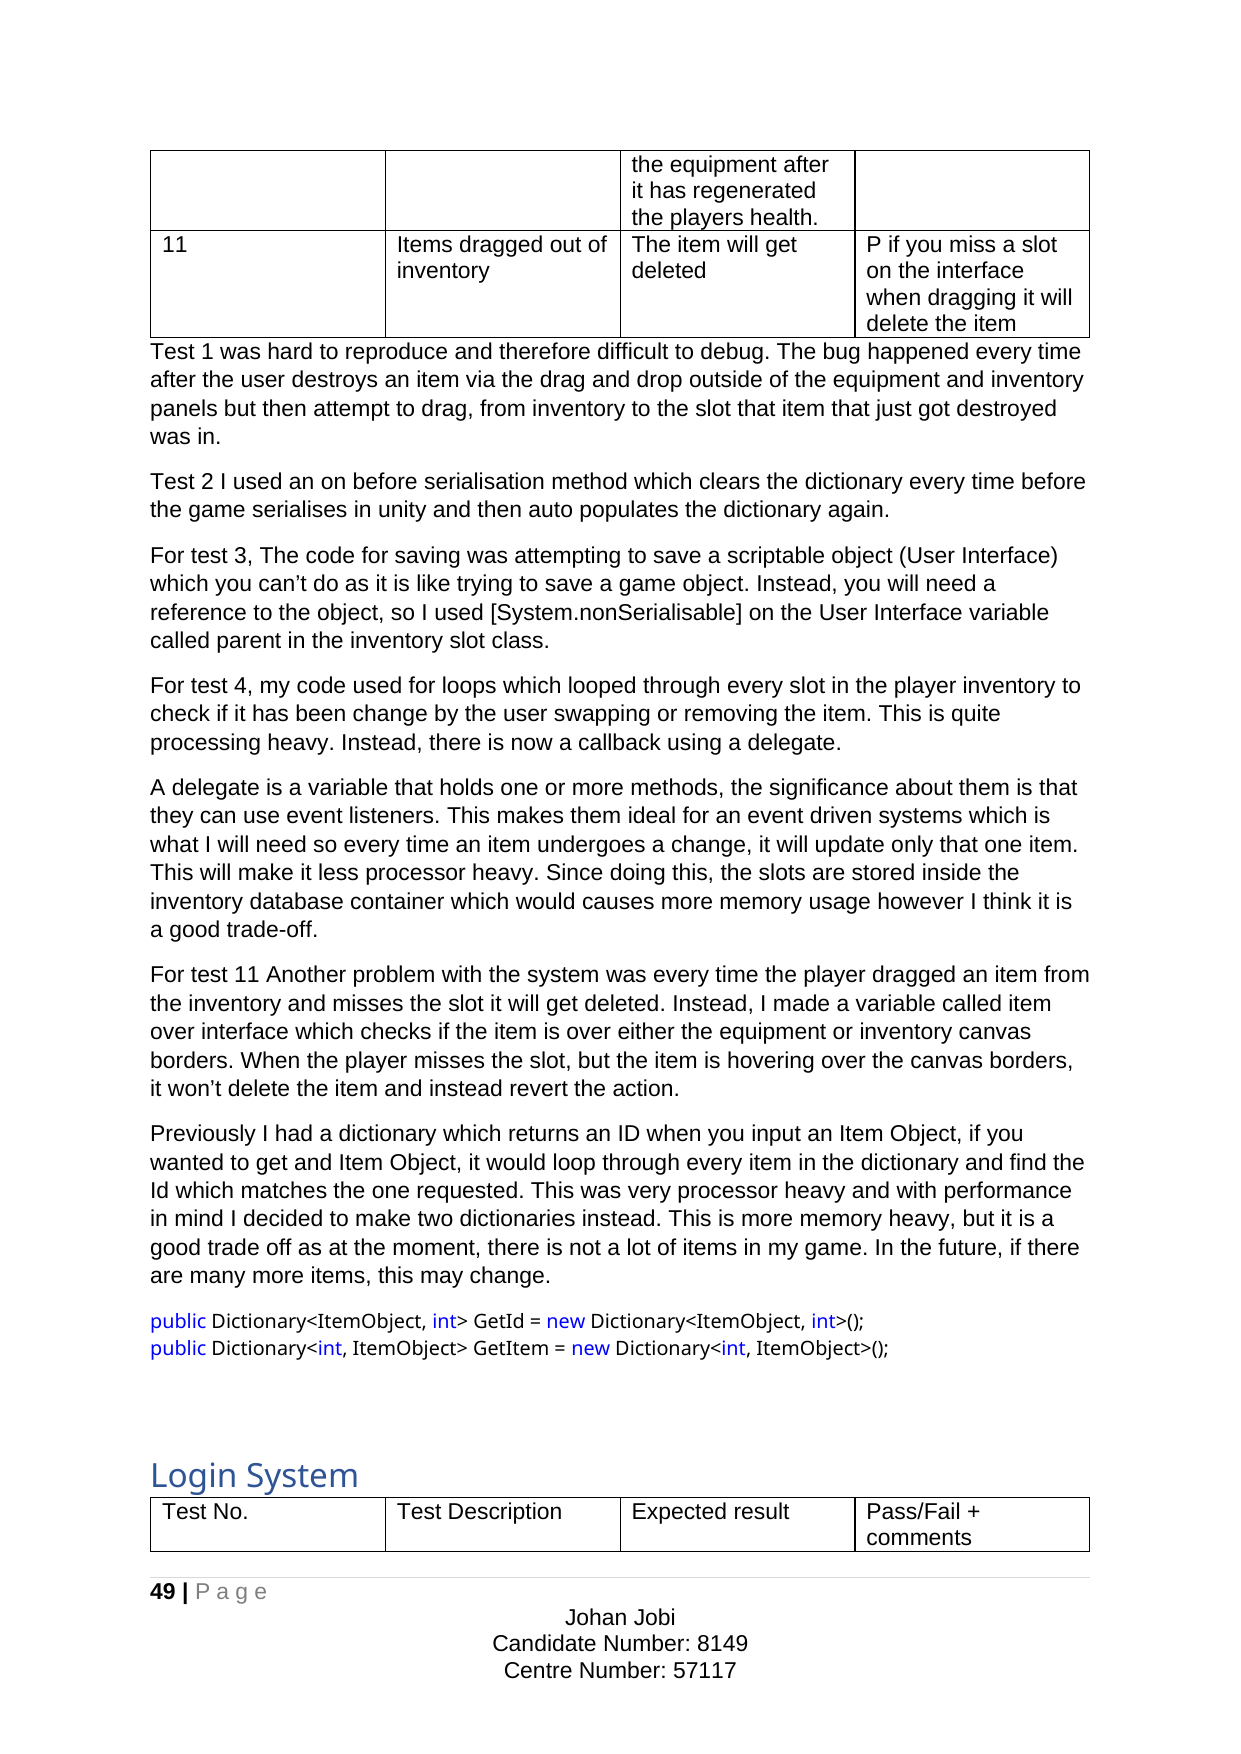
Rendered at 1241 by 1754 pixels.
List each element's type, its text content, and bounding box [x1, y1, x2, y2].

text Previously I had a dictionary which returns an ID when you input an Item Object, if you wanted to get and Item Object, it would loop through every item in the dictionary and find the Id which matches the one requested. This was very processor heavy and with performance in mind I decided to make two dictionaries instead. This is more memory heavy, but it is a good trade off as at the moment, there is not a lot of items in my game. In the future, if there are many more items, this may change. [150, 1120, 1090, 1289]
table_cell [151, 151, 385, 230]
text public Dictionary<int, ItemObject> GetItem = new Dictionary<int, ItemObject>(); [150, 1334, 1090, 1361]
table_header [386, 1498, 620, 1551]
text public Dictionary<ItemObject, int> GetId = new Dictionary<ItemObject, int>(); [150, 1307, 1090, 1334]
text Test 1 was hard to reproduce and therefore difficult to debug. The bug happened every time after the user destroys an item via the drag and drop outside of the equipment and inventory panels but then attempt to drag, from inventory to the slot that item that just got destroyed was in. [150, 338, 1090, 449]
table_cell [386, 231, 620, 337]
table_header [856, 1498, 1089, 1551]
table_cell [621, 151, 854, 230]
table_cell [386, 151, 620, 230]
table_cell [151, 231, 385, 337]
subtitle Login System [150, 1452, 1090, 1497]
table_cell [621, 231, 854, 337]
text Test 2 I used an on before serialisation method which clears the dictionary every time before the game serialises in unity and then auto populates the dictionary again. [150, 468, 1090, 523]
text For test 3, The code for saving was attempting to save a scriptable object (User Interface) which you can’t do as it is like trying to save a game object. Instead, you will need a reference to the object, so I used [System.nonSerialisable] on the User Interface variable called parent in the inventory slot class. [150, 542, 1090, 653]
text For test 4, my code used for loops which looped through every slot in the player inventory to check if it has been change by the user swapping or removing the item. This is quite processing heavy. Instead, there is now a callback using a delegate. [150, 672, 1090, 755]
text For test 11 Another problem with the system was every time the player dragged an item from the inventory and misses the slot it will get deleted. Instead, I made a variable called item over interface which checks if the item is over either the equipment or inventory canvas borders. When the player misses the slot, but the item is hovering over the canvas borders, it won’t delete the item and instead revert the action. [150, 961, 1090, 1101]
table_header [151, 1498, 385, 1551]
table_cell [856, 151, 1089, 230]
text A delegate is a variable that holds one or more methods, the significance about them is that they can use event listeners. This makes them ideal for an event driven systems which is what I will need so every time an item undergoes a change, it will update only that one item. This will make it less processor heavy. Since doing this, the slots are stored inside the inventory database container which would causes more memory usage however I think it is a good trade-off. [150, 774, 1090, 942]
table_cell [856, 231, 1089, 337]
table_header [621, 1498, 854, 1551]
